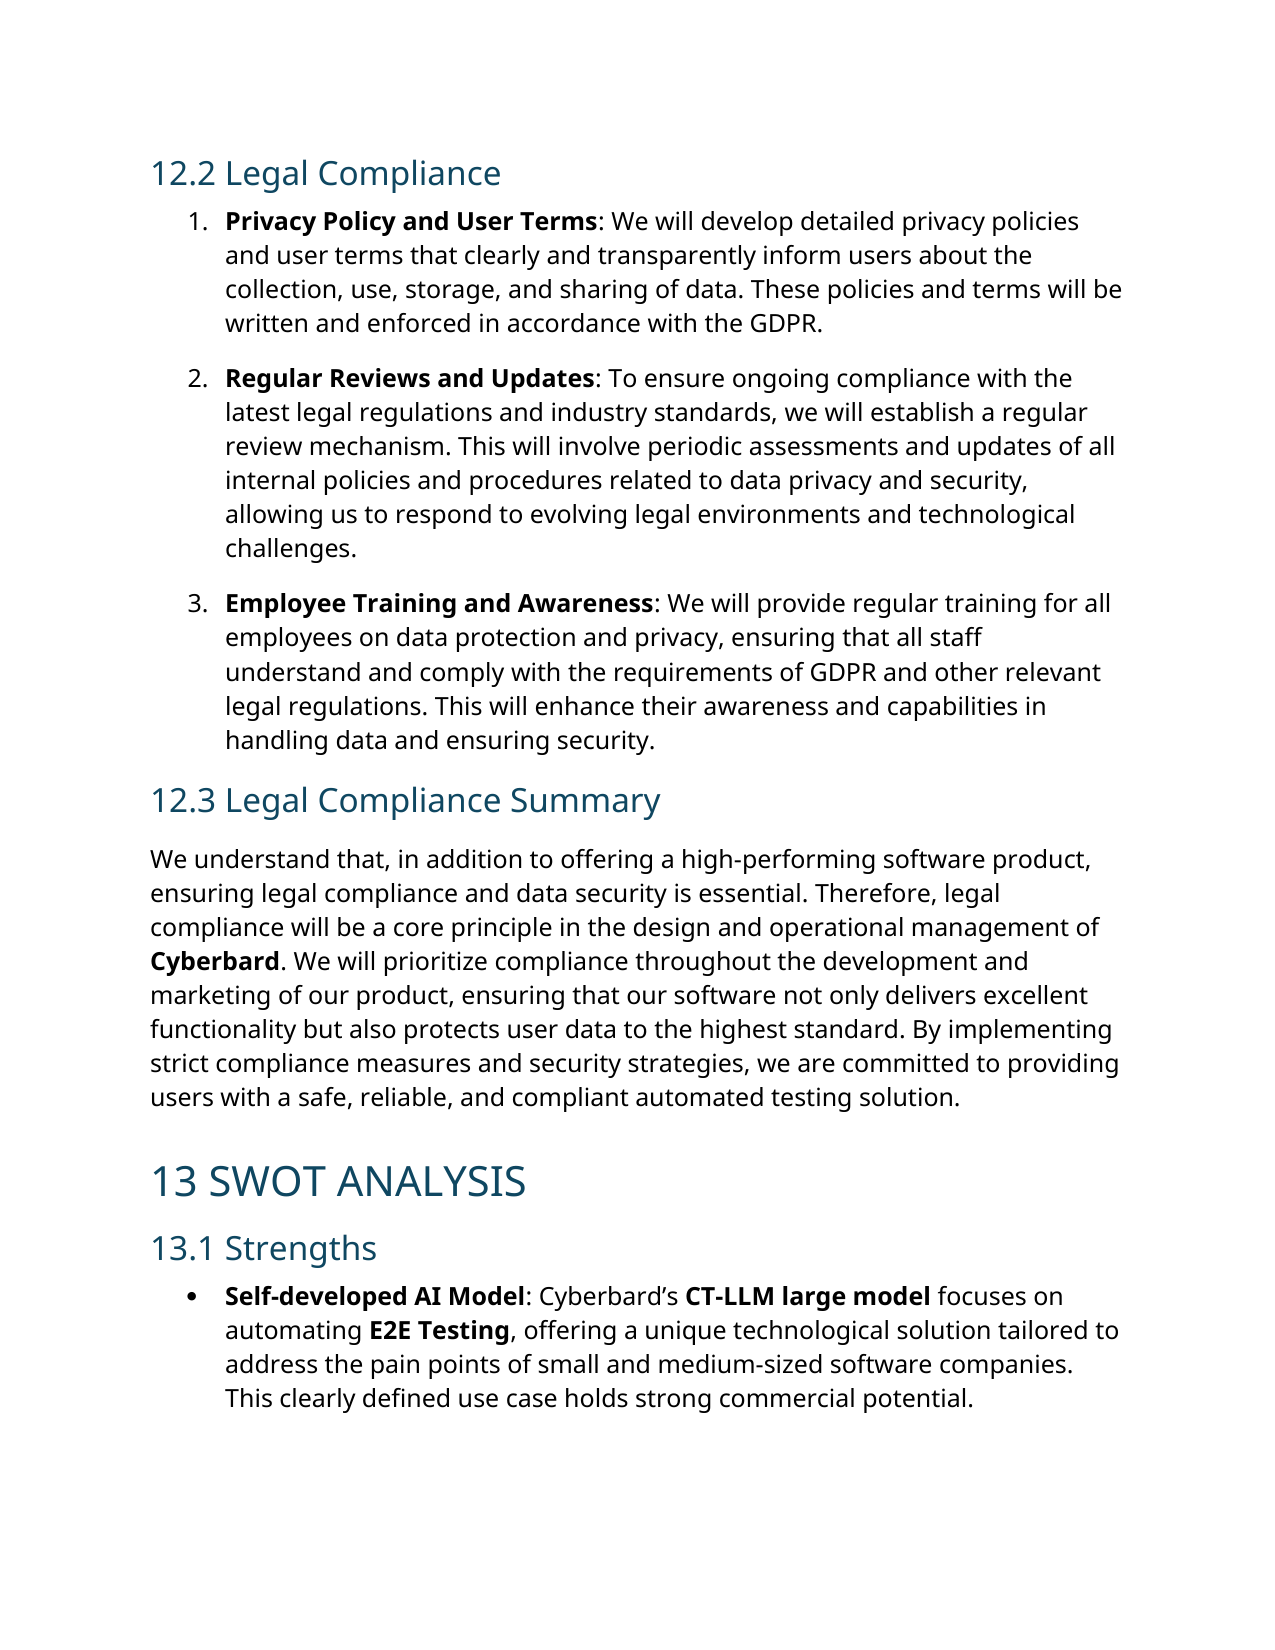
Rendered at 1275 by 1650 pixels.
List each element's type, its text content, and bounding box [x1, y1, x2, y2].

text We understand that, in addition to offering a high-performing software product, ensuring legal compliance and data security is essential. Therefore, legal compliance will be a core principle in the design and operational management of Cyberbard. We will prioritize compliance throughout the development and marketing of our product, ensuring that our software not only delivers excellent functionality but also protects user data to the highest standard. By implementing strict compliance measures and security strategies, we are committed to providing users with a safe, reliable, and compliant automated testing solution. [150, 841, 1125, 1114]
list Self-developed AI Model: Cyberbard’s CT-LLM large model focuses on automating E2E Testing, offering a unique technological solution tailored to address the pain points of small and medium-sized software companies. This clearly defined use case holds strong commercial potential. [187, 1278, 1125, 1415]
list Employee Training and Awareness: We will provide regular training for all employees on data protection and privacy, ensuring that all staff understand and comply with the requirements of GDPR and other relevant legal regulations. This will enhance their awareness and capabilities in handling data and ensuring security. [187, 586, 1125, 756]
list Privacy Policy and User Terms: We will develop detailed privacy policies and user terms that clearly and transparently inform users about the collection, use, storage, and sharing of data. These policies and terms will be written and enforced in accordance with the GDPR. [187, 204, 1125, 340]
list Regular Reviews and Updates: To ensure ongoing compliance with the latest legal regulations and industry standards, we will establish a regular review mechanism. This will involve periodic assessments and updates of all internal policies and procedures related to data privacy and security, allowing us to respond to evolving legal environments and technological challenges. [187, 361, 1125, 565]
subtitle 12.3 Legal Compliance Summary [150, 777, 1125, 823]
subtitle 13.1 Strengths [150, 1225, 1125, 1270]
subtitle 13 SWOT ANALYSIS [150, 1151, 1125, 1208]
subtitle 12.2 Legal Compliance [150, 150, 1125, 195]
